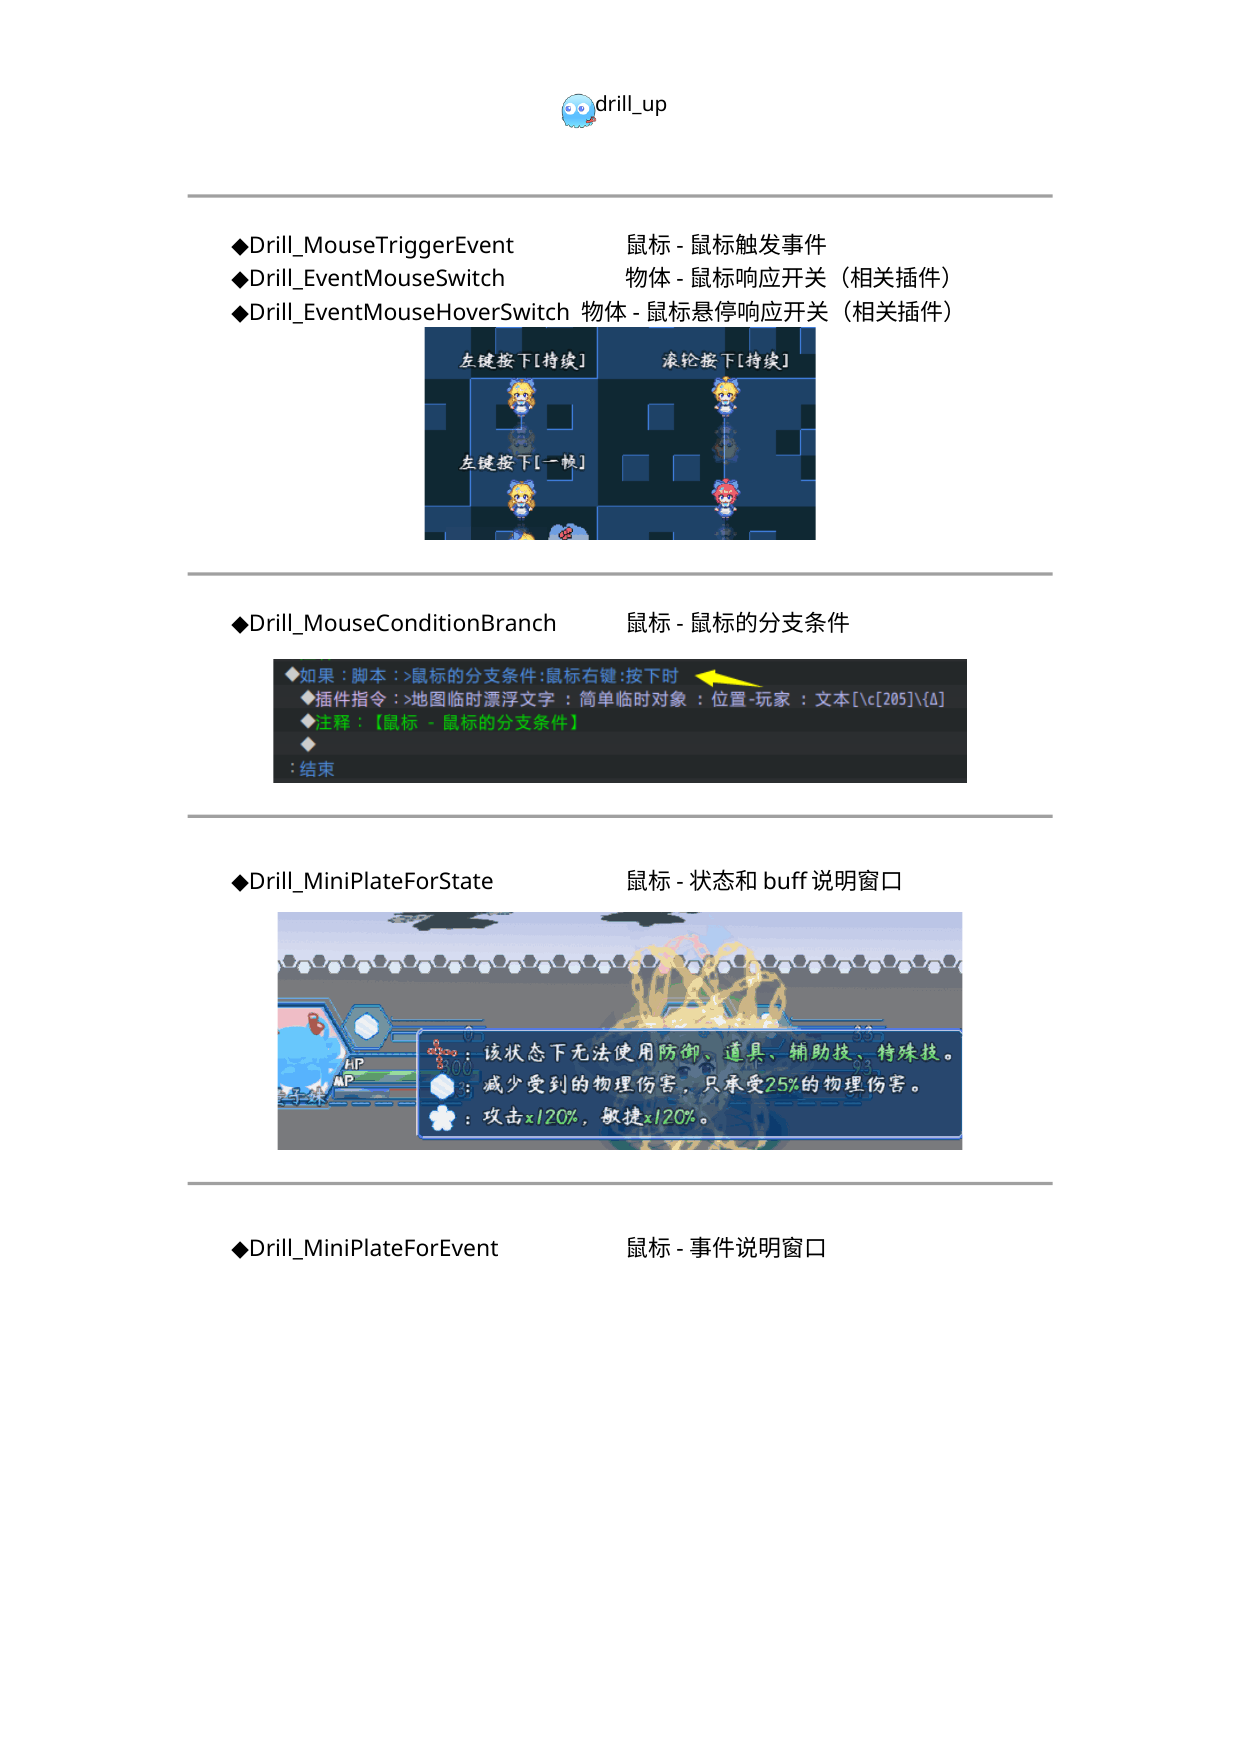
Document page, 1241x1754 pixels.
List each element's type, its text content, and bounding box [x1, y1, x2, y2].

text ◆Drill_EventMouseHoverSwitch 物体 - 鼠标悬停响应开关（相关插件） [187, 294, 1053, 327]
text ◆Drill_MiniPlateForState 鼠标 - 状态和buff说明窗口 [187, 847, 1053, 912]
text ◆Drill_MiniPlateForEvent 鼠标 - 事件说明窗口 [187, 1214, 1053, 1279]
text ◆Drill_MouseConditionBranch 鼠标 - 鼠标的分支条件 [187, 605, 1053, 638]
picture [273, 659, 967, 783]
text ◆Drill_EventMouseSwitch 物体 - 鼠标响应开关（相关插件） [187, 260, 1053, 294]
picture [277, 912, 963, 1150]
picture [556, 88, 597, 130]
picture [424, 327, 816, 540]
text ◆Drill_MouseTriggerEvent 鼠标 - 鼠标触发事件 [187, 227, 1053, 260]
